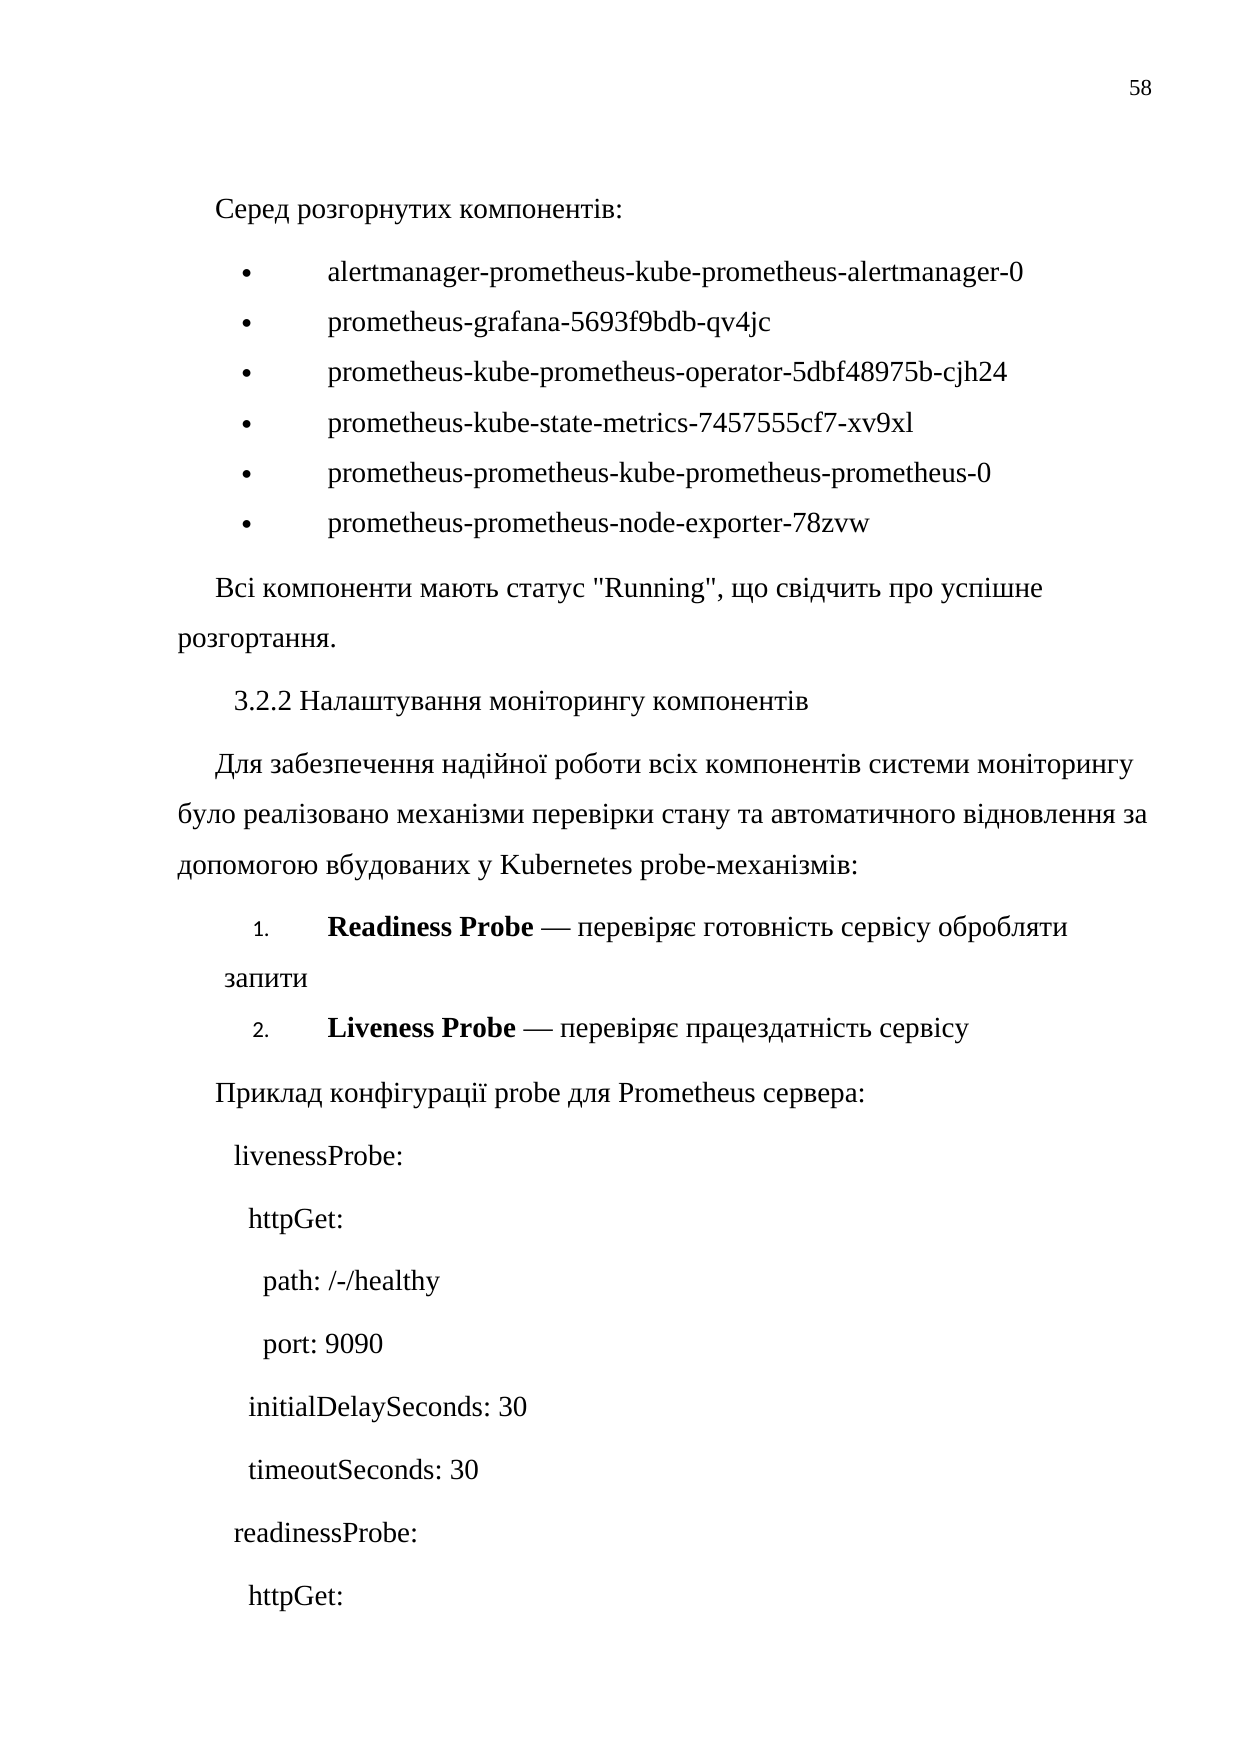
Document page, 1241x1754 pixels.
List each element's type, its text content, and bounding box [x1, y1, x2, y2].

list Liveness Probe — перевіряє працездатність сервісу [224, 1010, 1152, 1044]
text Серед розгорнутих компонентів: [177, 191, 1152, 224]
list Readiness Probe — перевіряє готовність сервісу обробляти запити [224, 909, 1152, 993]
list prometheus-prometheus-node-exporter-78zvw [215, 505, 1152, 539]
list prometheus-prometheus-kube-prometheus-prometheus-0 [215, 455, 1152, 488]
text httpGet: [177, 1578, 1152, 1611]
list prometheus-kube-state-metrics-7457555cf7-xv9xl [215, 405, 1152, 438]
text Всі компоненти мають статус "Running", що свідчить про успішне розгортання. [177, 570, 1152, 654]
text Приклад конфігурації probe для Prometheus сервера: [177, 1075, 1152, 1109]
text Для забезпечення надійної роботи всіх компонентів системи моніторингу було реалізовано механізми перевірки стану та автоматичного відновлення за допомогою вбудованих у Kubernetes probe-механізмів: [177, 746, 1152, 880]
text port: 9090 [177, 1326, 1152, 1360]
subtitle 3.2.2 Налаштування моніторингу компонентів [177, 683, 1152, 717]
list prometheus-grafana-5693f9bdb-qv4jc [215, 304, 1152, 338]
text httpGet: [177, 1201, 1152, 1234]
text livenessProbe: [177, 1138, 1152, 1171]
list alertmanager-prometheus-kube-prometheus-alertmanager-0 [215, 254, 1152, 287]
list prometheus-kube-prometheus-operator-5dbf48975b-cjh24 [215, 354, 1152, 388]
text timeoutSeconds: 30 [177, 1452, 1152, 1486]
text readinessProbe: [177, 1515, 1152, 1548]
text initialDelaySeconds: 30 [177, 1389, 1152, 1423]
text path: /-/healthy [177, 1263, 1152, 1297]
